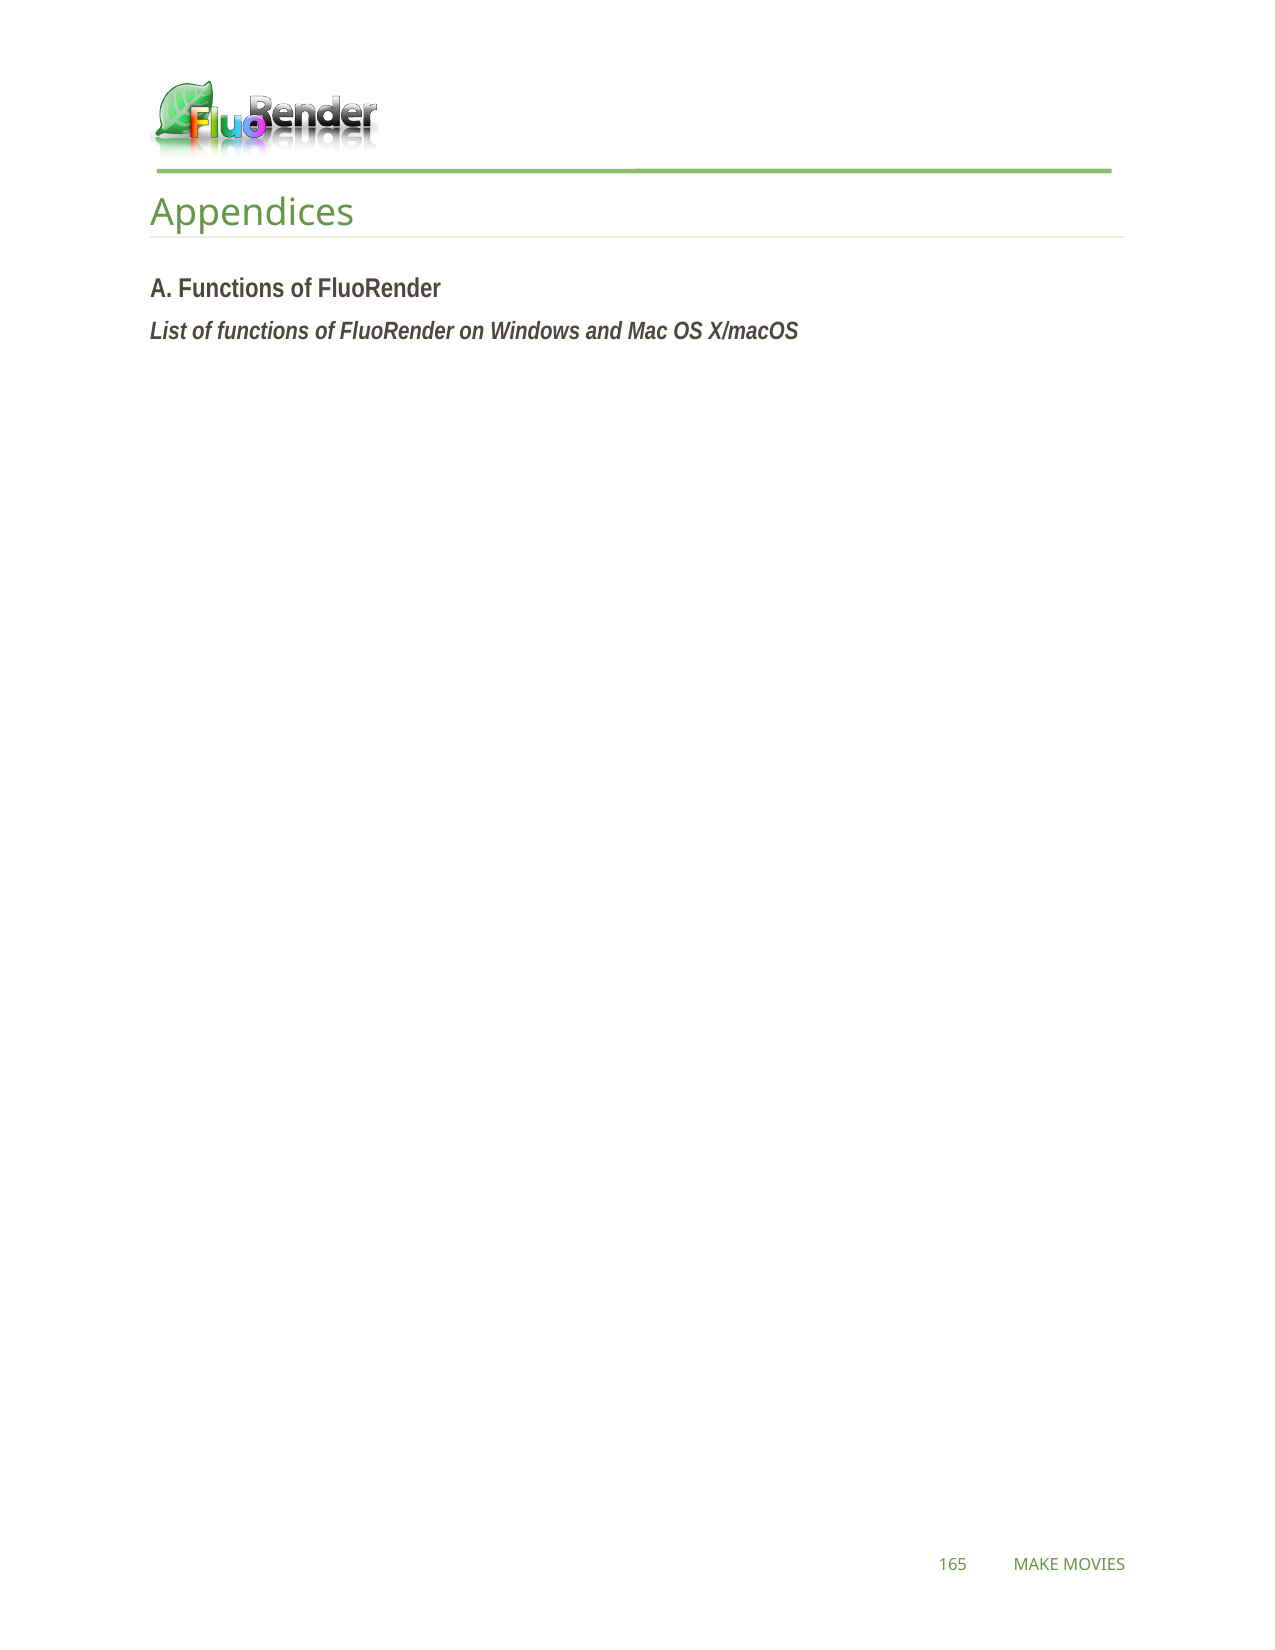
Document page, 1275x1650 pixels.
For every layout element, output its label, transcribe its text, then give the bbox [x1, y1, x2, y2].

picture [150, 75, 379, 162]
subtitle Appendices [150, 185, 1125, 236]
subtitle A. Functions of FluoRender [150, 272, 1125, 303]
subtitle List of functions of FluoRender on Windows and Mac OS X/macOS [150, 316, 1125, 344]
